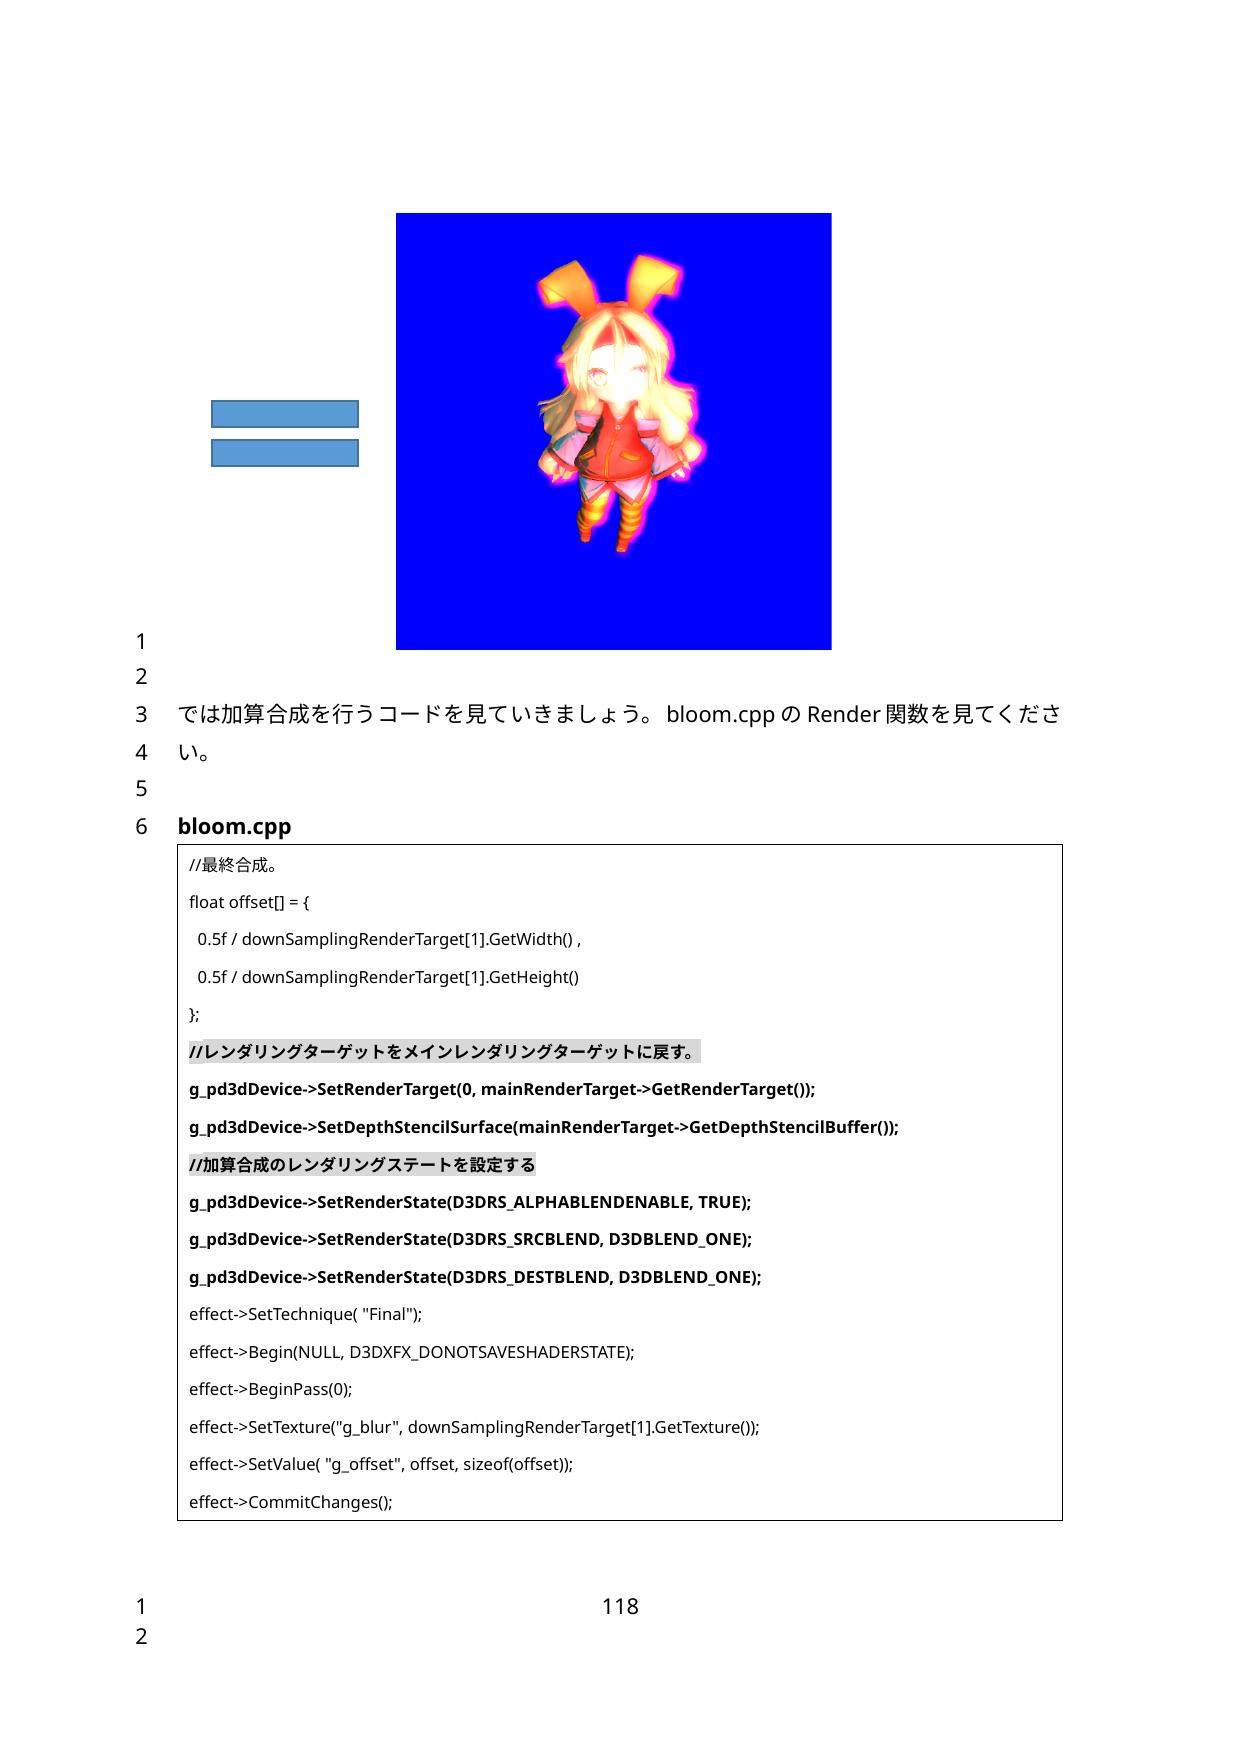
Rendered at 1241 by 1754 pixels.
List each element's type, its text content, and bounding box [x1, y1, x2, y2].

picture [396, 213, 832, 650]
text bloom.cpp [177, 807, 1063, 844]
text では加算合成を行うコードを見ていきましょう。bloom.cppのRender関数を見てください。 [177, 694, 1063, 769]
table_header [178, 845, 1062, 1520]
